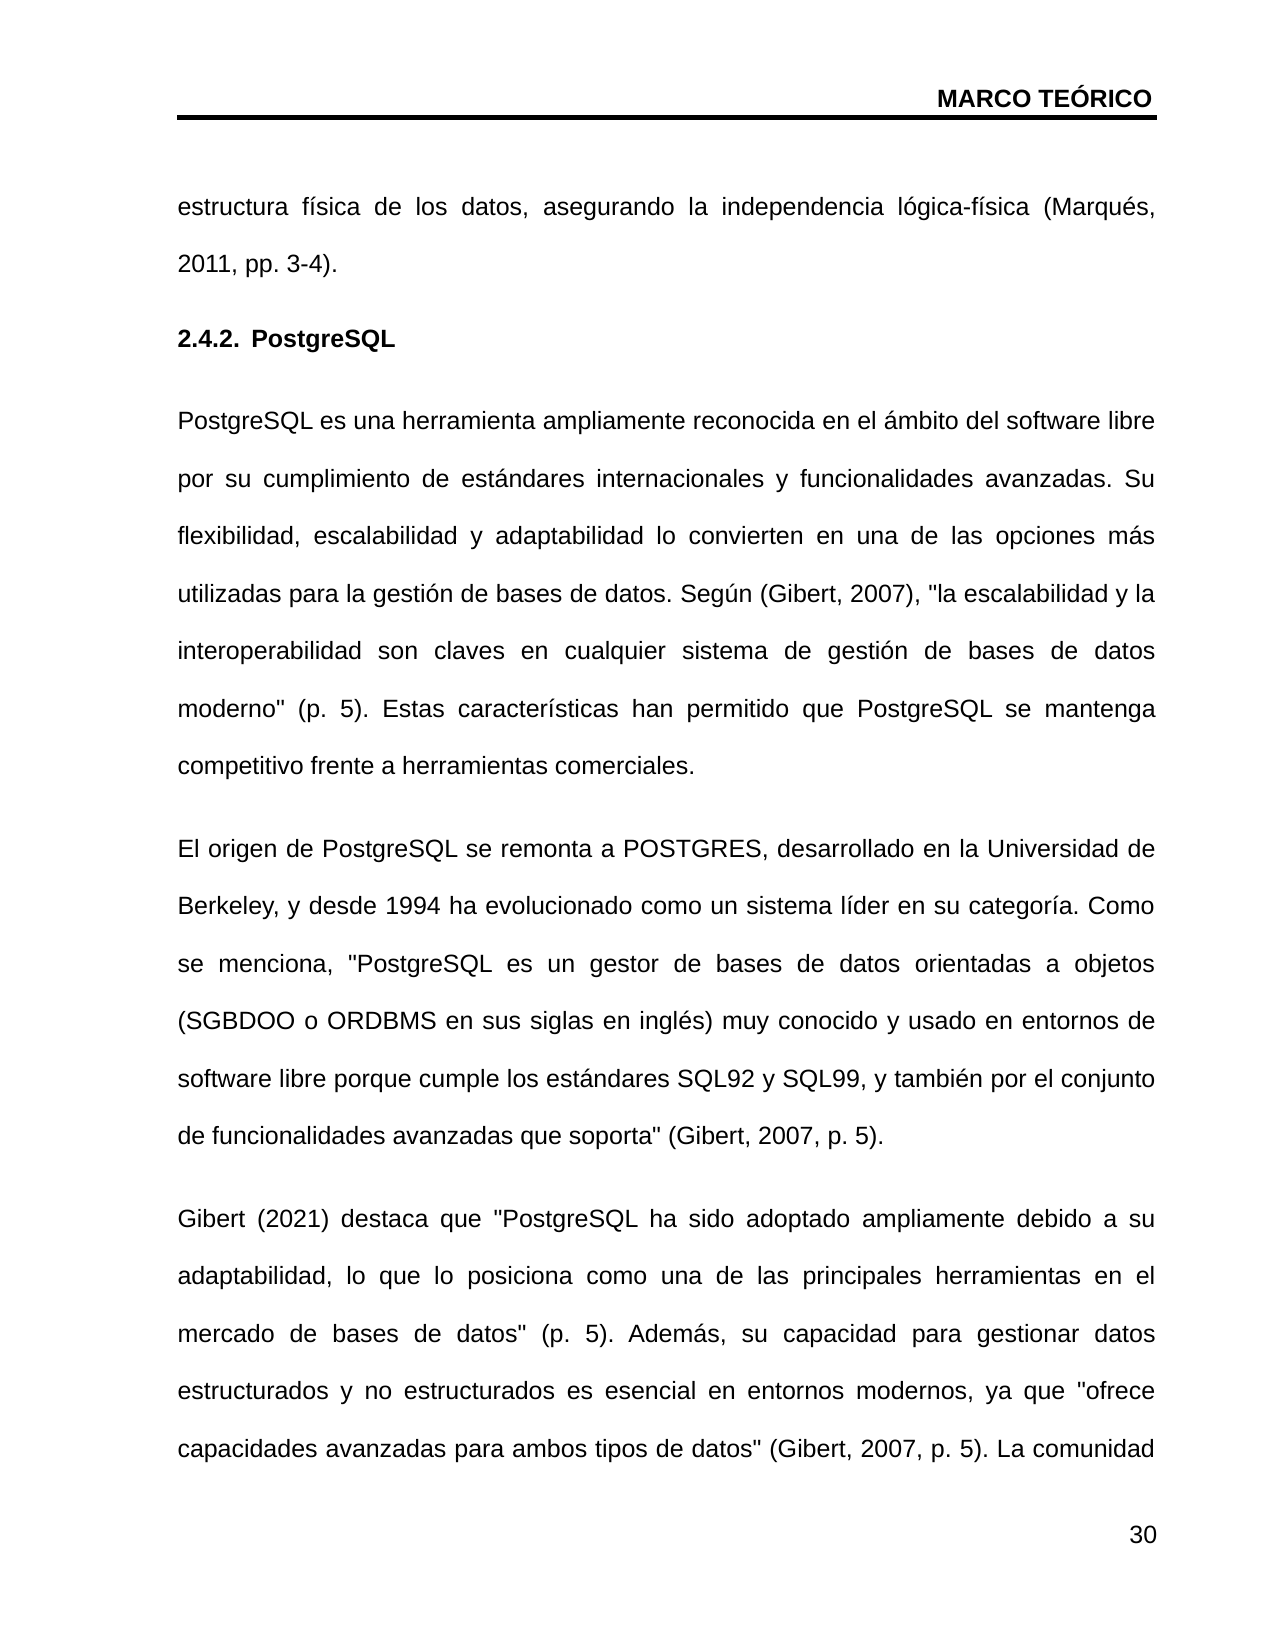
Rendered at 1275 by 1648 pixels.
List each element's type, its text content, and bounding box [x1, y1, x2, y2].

text PostgreSQL es una herramienta ampliamente reconocida en el ámbito del software libre por su cumplimiento de estándares internacionales y funcionalidades avanzadas. Su flexibilidad, escalabilidad y adaptabilidad lo convierten en una de las opciones más utilizadas para la gestión de bases de datos. Según (Gibert, 2007), "la escalabilidad y la interoperabilidad son claves en cualquier sistema de gestión de bases de datos moderno" (p. 5). Estas características han permitido que PostgreSQL se mantenga competitivo frente a herramientas comerciales. [177, 406, 1157, 780]
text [177, 1204, 1157, 1462]
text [177, 192, 1157, 278]
text El origen de PostgreSQL se remonta a POSTGRES, desarrollado en la Universidad de Berkeley, y desde 1994 ha evolucionado como un sistema líder en su categoría. Como se menciona, "PostgreSQL es un gestor de bases de datos orientadas a objetos (SGBDOO o ORDBMS en sus siglas en inglés) muy conocido y usado en entornos de software libre porque cumple los estándares SQL92 y SQL99, y también por el conjunto de funcionalidades avanzadas que soporta" (Gibert, 2007, p. 5). [177, 834, 1157, 1150]
subtitle PostgreSQL [177, 324, 1157, 352]
